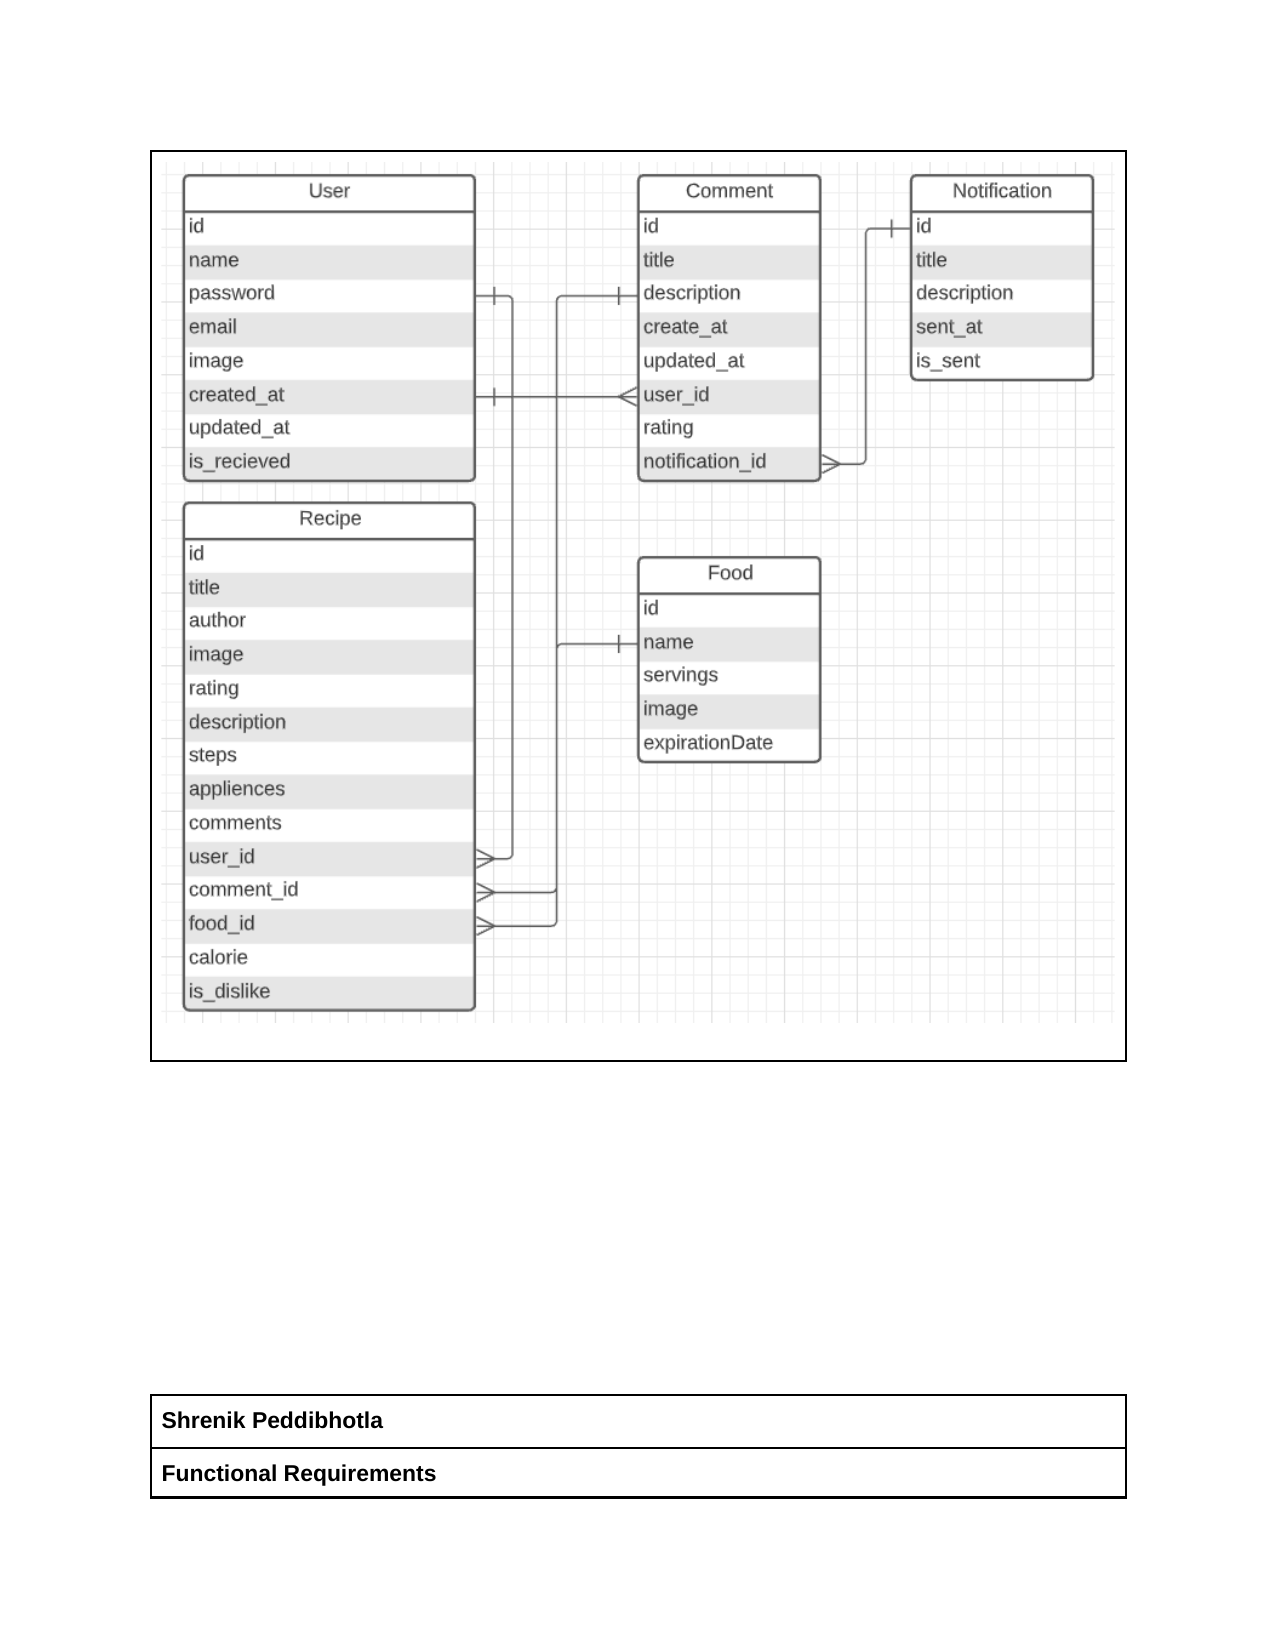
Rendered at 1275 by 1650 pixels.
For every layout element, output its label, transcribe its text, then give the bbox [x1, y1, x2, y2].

picture [161, 162, 1115, 1023]
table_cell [152, 1449, 1125, 1496]
table_cell [152, 152, 1125, 1060]
table_header Shrenik Peddibhotla [152, 1396, 1125, 1447]
